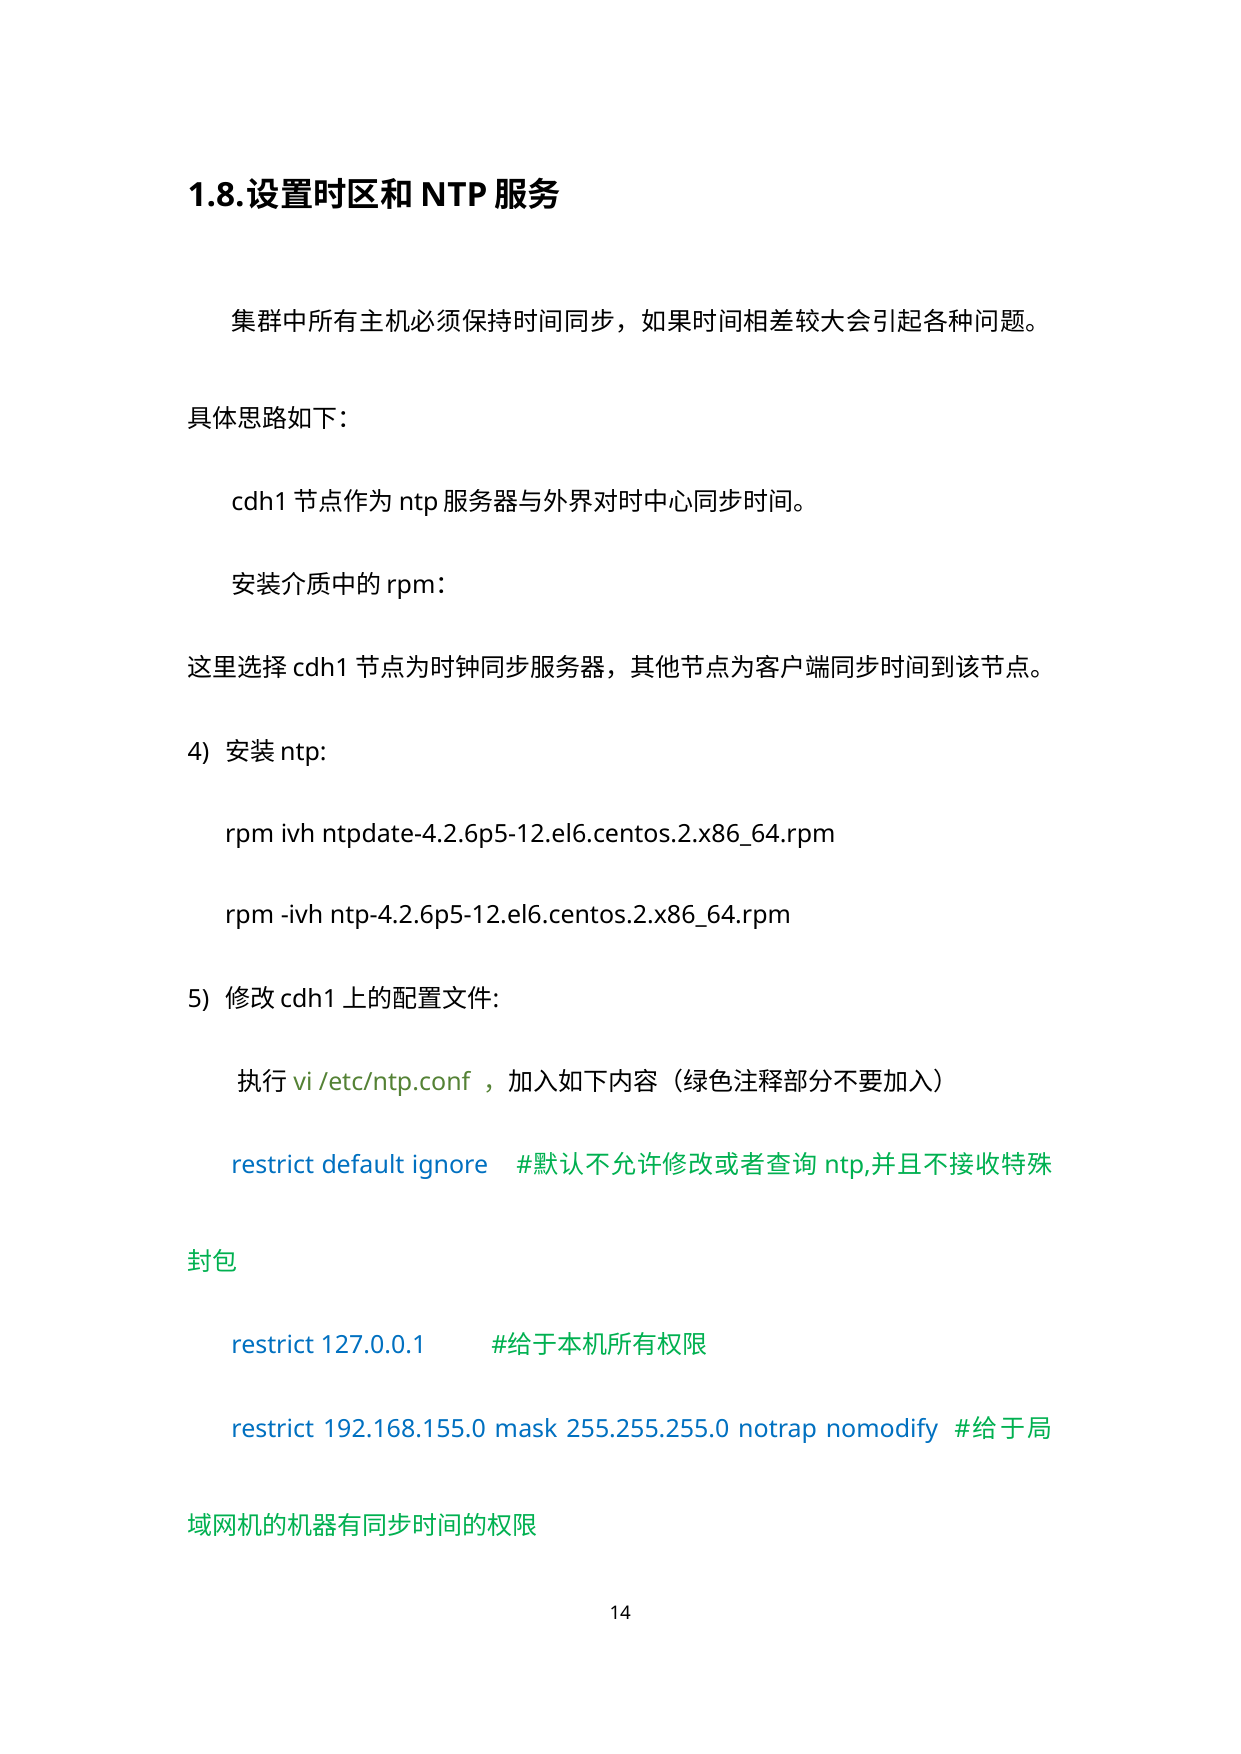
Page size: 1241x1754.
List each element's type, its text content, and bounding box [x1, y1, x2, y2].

list rpm ivh ntpdate-4.2.6p5-12.el6.centos.2.x86_64.rpm [225, 800, 1053, 865]
list 安装ntp: [187, 717, 1053, 782]
text restrict 192.168.155.0 mask 255.255.255.0 notrap nomodify #给于局域网机的机器有同步时间的权限 [187, 1394, 1053, 1556]
text 集群中所有主机必须保持时间同步，如果时间相差较大会引起各种问题。 具体思路如下： [187, 287, 1053, 449]
text restrict 127.0.0.1 #给于本机所有权限 [187, 1311, 1053, 1376]
text restrict default ignore #默认不允许修改或者查询ntp,并且不接收特殊封包 [187, 1130, 1053, 1292]
text cdh1节点作为ntp服务器与外界对时中心同步时间。 [187, 467, 1053, 532]
text 这里选择cdh1节点为时钟同步服务器，其他节点为客户端同步时间到该节点。 [187, 633, 1053, 698]
subtitle 设置时区和NTP服务 [187, 160, 1053, 225]
text 安装介质中的rpm： [187, 550, 1053, 615]
list rpm -ivh ntp-4.2.6p5-12.el6.centos.2.x86_64.rpm [225, 882, 1053, 947]
list 修改cdh1上的配置文件: [187, 964, 1053, 1029]
text 执行 vi /etc/ntp.conf ，加入如下内容（绿色注释部分不要加入） [187, 1047, 1053, 1112]
